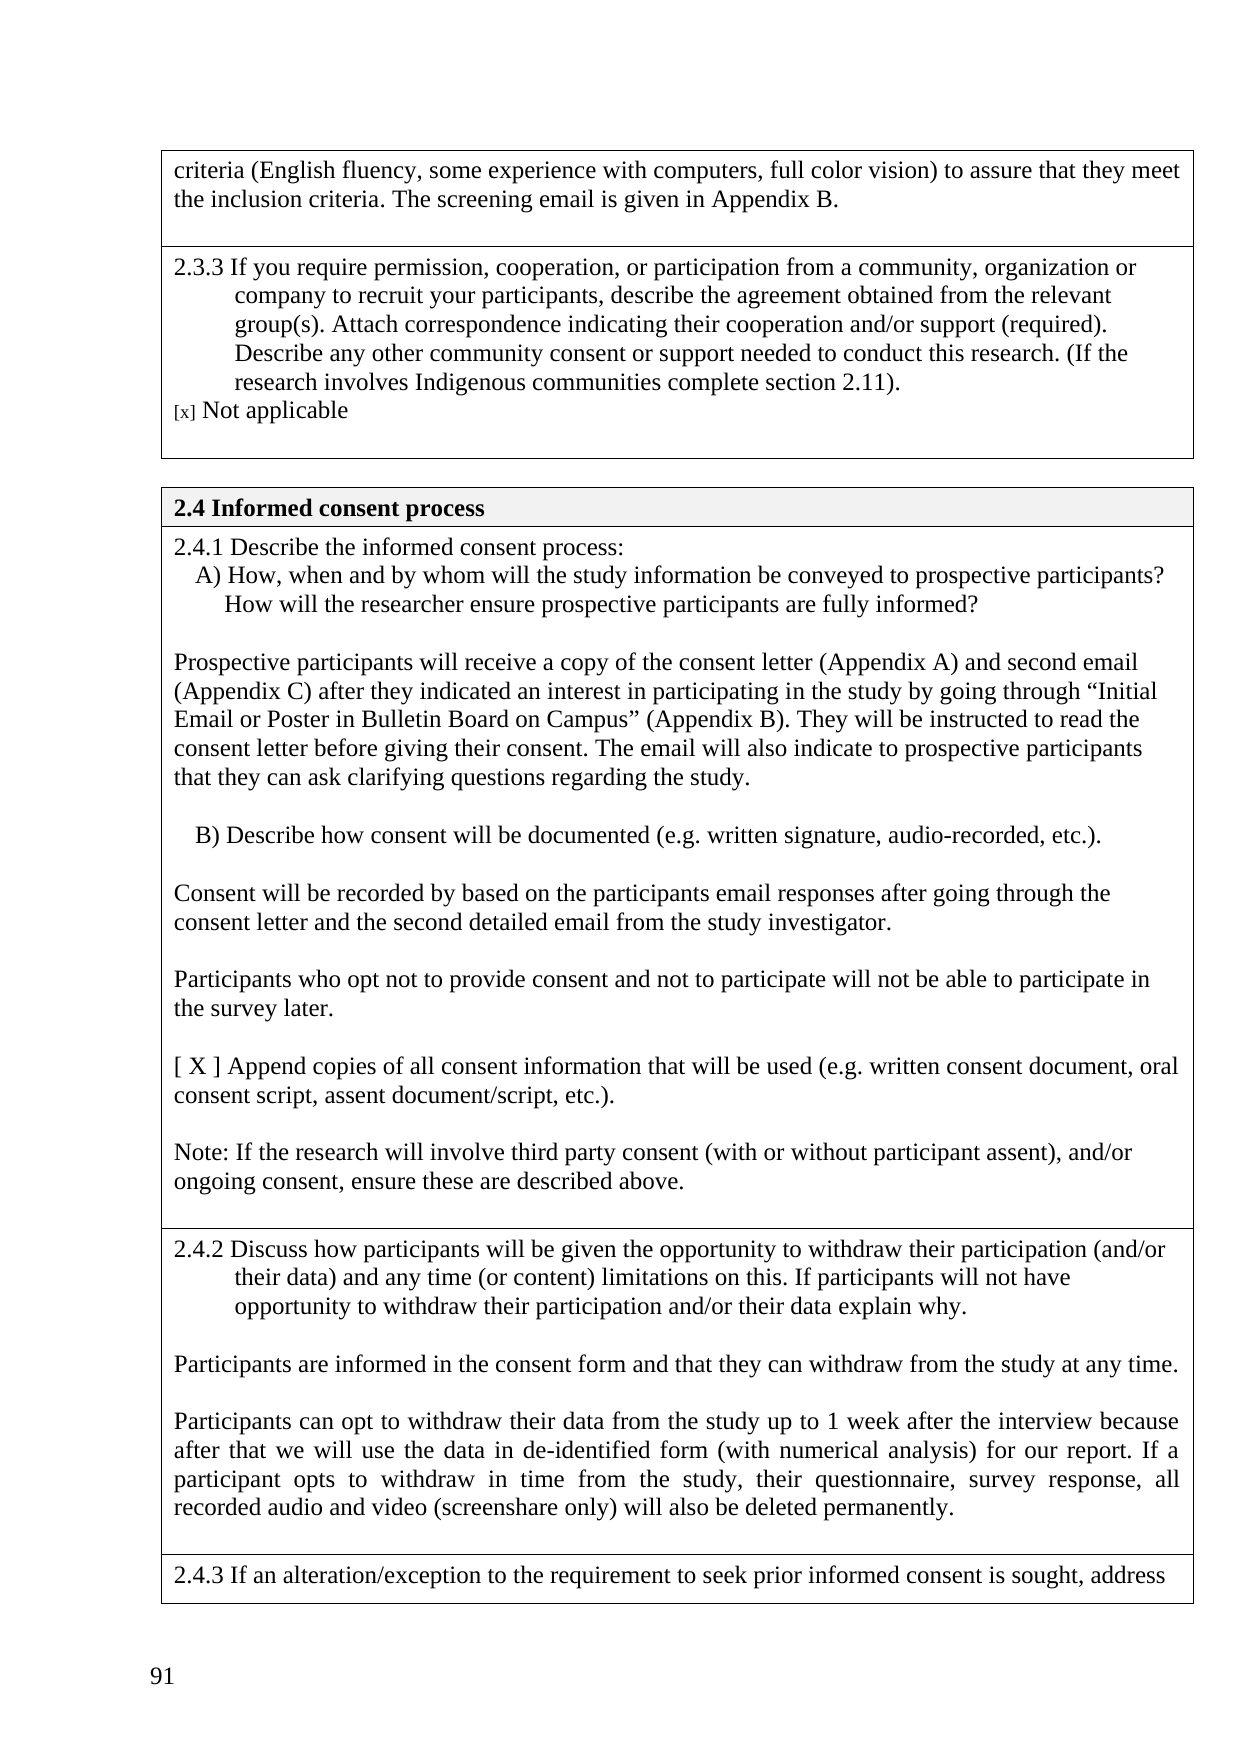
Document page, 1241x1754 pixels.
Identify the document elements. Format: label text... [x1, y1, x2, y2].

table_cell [162, 1555, 1193, 1603]
table_cell 2.3.3 If you require permission, cooperation, or participation from a community, organization or company to recruit your participants, describe the agreement obtained from the relevant group(s). Attach correspondence indicating their cooperation and/or support (required). Describe any other community consent or support needed to conduct this research. (If the research involves Indigenous communities complete section 2.11). [x] Not applicable [162, 247, 1193, 457]
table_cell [162, 151, 1193, 246]
table_header 2.4 Informed consent process [162, 488, 1193, 526]
table_cell 2.4.1 Describe the informed consent process: A) How, when and by whom will the study information be conveyed to prospective participants? How will the researcher ensure prospective participants are fully informed? Prospective participants will receive a copy of the consent letter (Appendix A) and second email (Appendix C) after they indicated an interest in participating in the study by going through “Initial Email or Poster in Bulletin Board on Campus” (Appendix B). They will be instructed to read the consent letter before giving their consent. The email will also indicate to prospective participants that they can ask clarifying questions regarding the study. B) Describe how consent will be documented (e.g. written signature, audio-recorded, etc.). Consent will be recorded by based on the participants email responses after going through the consent letter and the second detailed email from the study investigator. Participants who opt not to provide consent and not to participate will not be able to participate in the survey later. [ X ] Append copies of all consent information that will be used (e.g. written consent document, oral consent script, assent document/script, etc.). Note: If the research will involve third party consent (with or without participant assent), and/or ongoing consent, ensure these are described above. [162, 527, 1193, 1228]
table_cell 2.4.2 Discuss how participants will be given the opportunity to withdraw their participation (and/or their data) and any time (or content) limitations on this. If participants will not have opportunity to withdraw their participation and/or their data explain why. Participants are informed in the consent form and that they can withdraw from the study at any time. Participants can opt to withdraw their data from the study up to 1 week after the interview because after that we will use the data in de-identified form (with numerical analysis) for our report. If a participant opts to withdraw in time from the study, their questionnaire, survey response, all recorded audio and video (screenshare only) will also be deleted permanently. [162, 1229, 1193, 1554]
